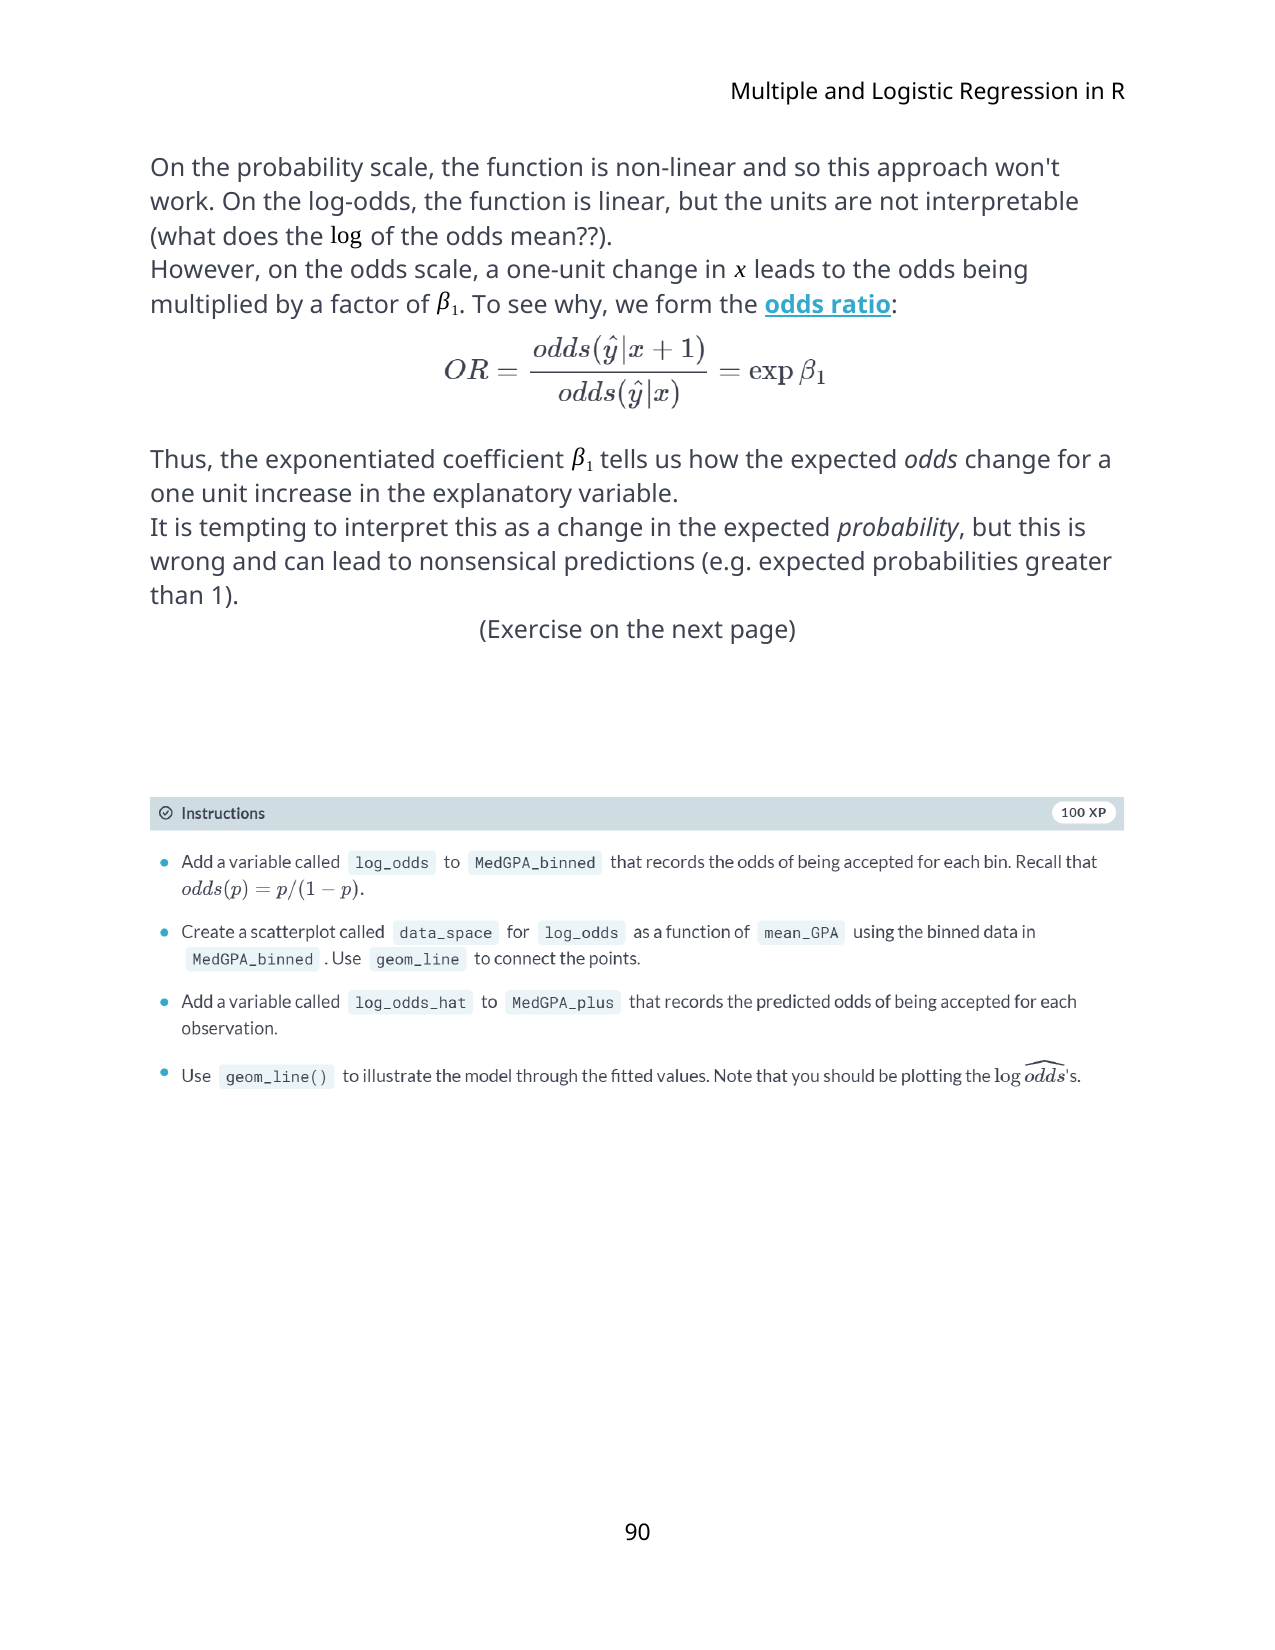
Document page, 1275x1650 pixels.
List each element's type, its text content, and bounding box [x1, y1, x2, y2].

text It is tempting to interpret this as a change in the expected probability, but this is wrong and can lead to nonsensical predictions (e.g. expected probabilities greater than 1). [150, 510, 1125, 612]
text (Exercise on the next page) [150, 612, 1125, 646]
text On the probability scale, the function is non-linear and so this approach won't work. On the log-odds, the function is linear, but the units are not interpretable (what does the of the odds mean??). [150, 150, 1125, 252]
picture [150, 797, 1125, 1098]
picture [434, 320, 841, 423]
text However, on the odds scale, a one-unit change in leads to the odds being multiplied by a factor of . To see why, we form the odds ratio: [150, 252, 1125, 320]
text Thus, the exponentiated coefficient tells us how the expected odds change for a one unit increase in the explanatory variable. [150, 442, 1125, 510]
